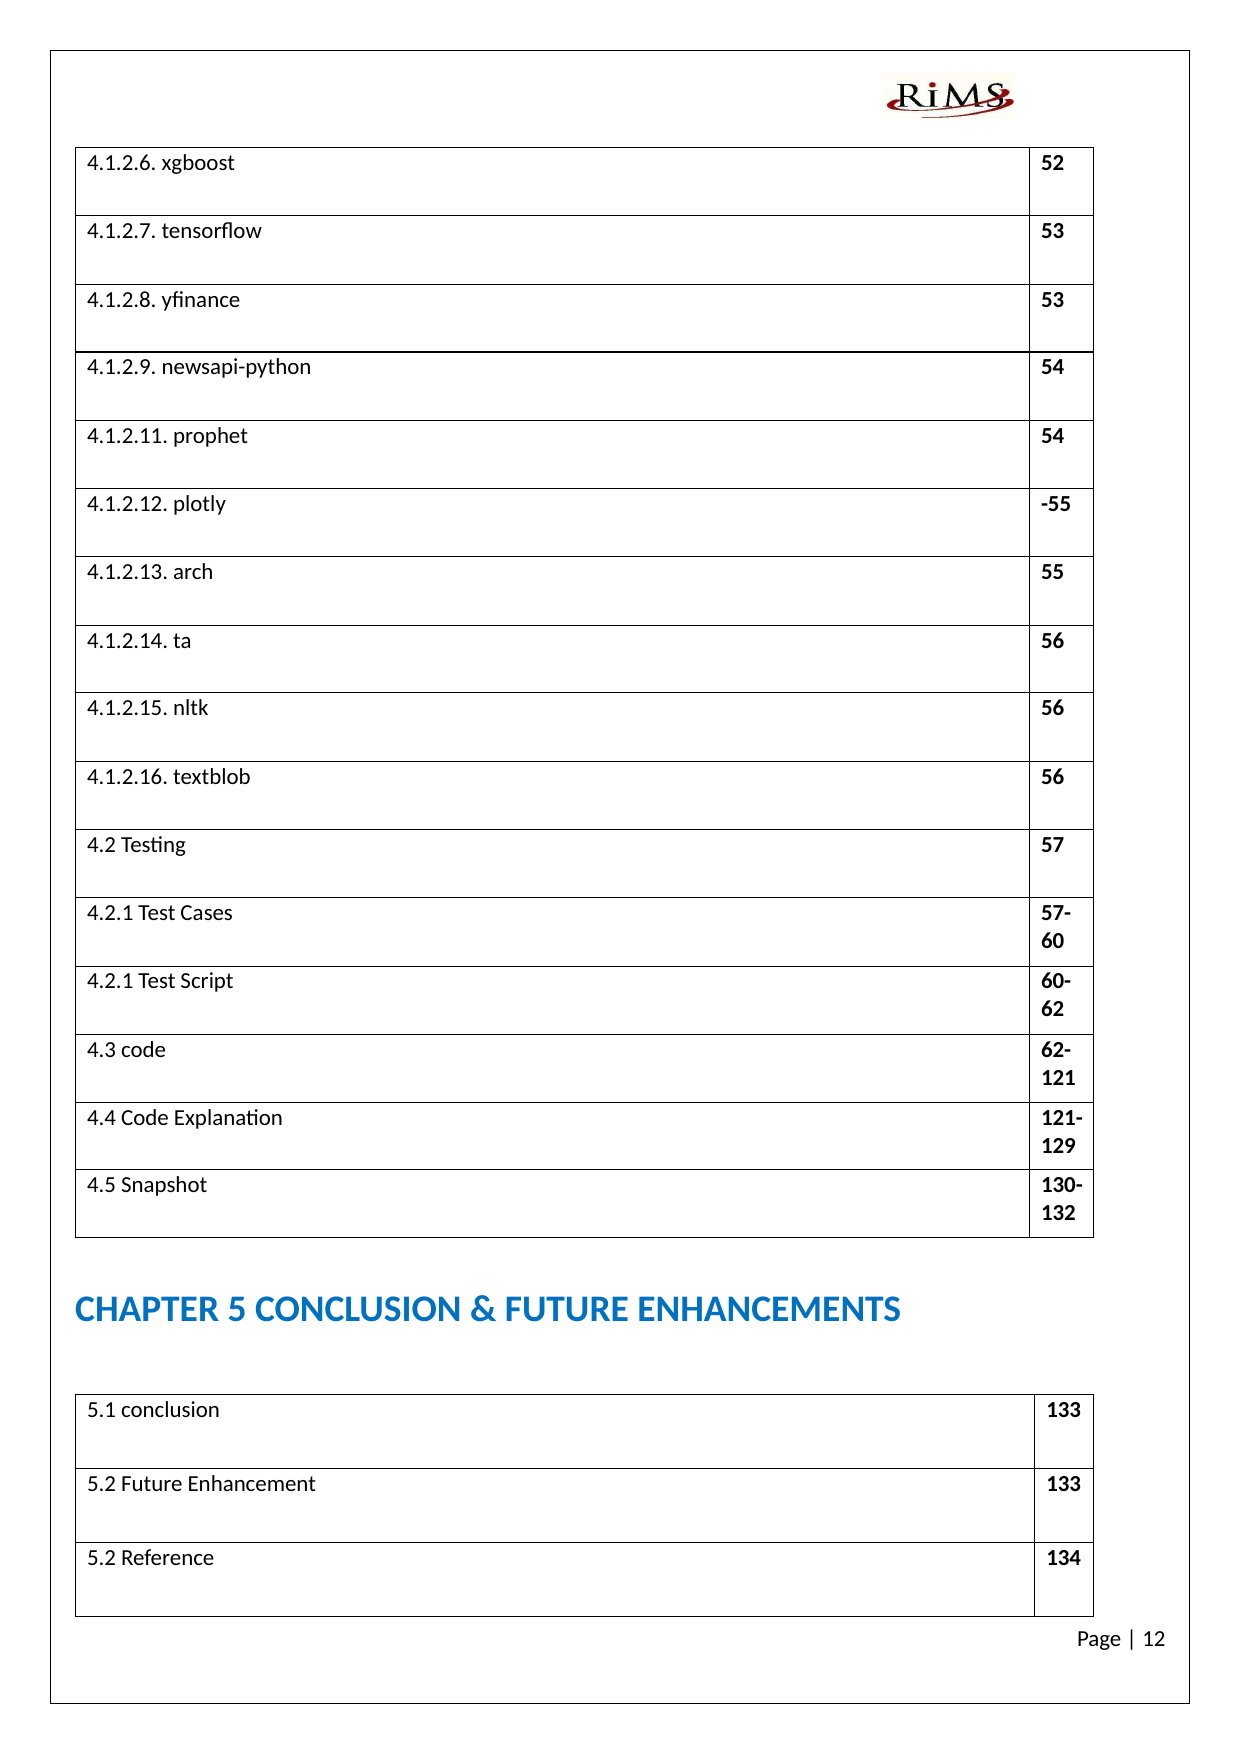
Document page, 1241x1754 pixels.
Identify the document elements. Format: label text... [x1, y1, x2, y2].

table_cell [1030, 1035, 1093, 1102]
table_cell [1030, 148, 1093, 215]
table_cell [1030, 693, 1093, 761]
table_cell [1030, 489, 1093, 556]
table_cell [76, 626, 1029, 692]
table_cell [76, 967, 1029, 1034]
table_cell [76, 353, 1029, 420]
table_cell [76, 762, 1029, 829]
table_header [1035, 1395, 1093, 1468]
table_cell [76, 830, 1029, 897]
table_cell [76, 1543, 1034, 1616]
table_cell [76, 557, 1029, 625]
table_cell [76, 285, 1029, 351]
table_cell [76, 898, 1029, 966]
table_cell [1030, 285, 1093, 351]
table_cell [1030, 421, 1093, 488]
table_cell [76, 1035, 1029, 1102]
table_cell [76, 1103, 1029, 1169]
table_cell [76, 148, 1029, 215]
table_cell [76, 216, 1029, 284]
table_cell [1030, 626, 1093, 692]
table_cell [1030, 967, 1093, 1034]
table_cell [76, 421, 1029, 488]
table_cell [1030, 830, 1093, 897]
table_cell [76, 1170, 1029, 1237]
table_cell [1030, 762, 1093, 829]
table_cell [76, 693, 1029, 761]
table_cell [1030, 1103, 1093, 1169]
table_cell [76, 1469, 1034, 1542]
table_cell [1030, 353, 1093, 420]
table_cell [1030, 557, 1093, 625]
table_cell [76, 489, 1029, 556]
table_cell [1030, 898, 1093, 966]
picture [881, 73, 1016, 119]
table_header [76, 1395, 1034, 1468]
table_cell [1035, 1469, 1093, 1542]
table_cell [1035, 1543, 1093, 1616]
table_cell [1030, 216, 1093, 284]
text CHAPTER 5 CONCLUSION & FUTURE ENHANCEMENTS [75, 1285, 1165, 1331]
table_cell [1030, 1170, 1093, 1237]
